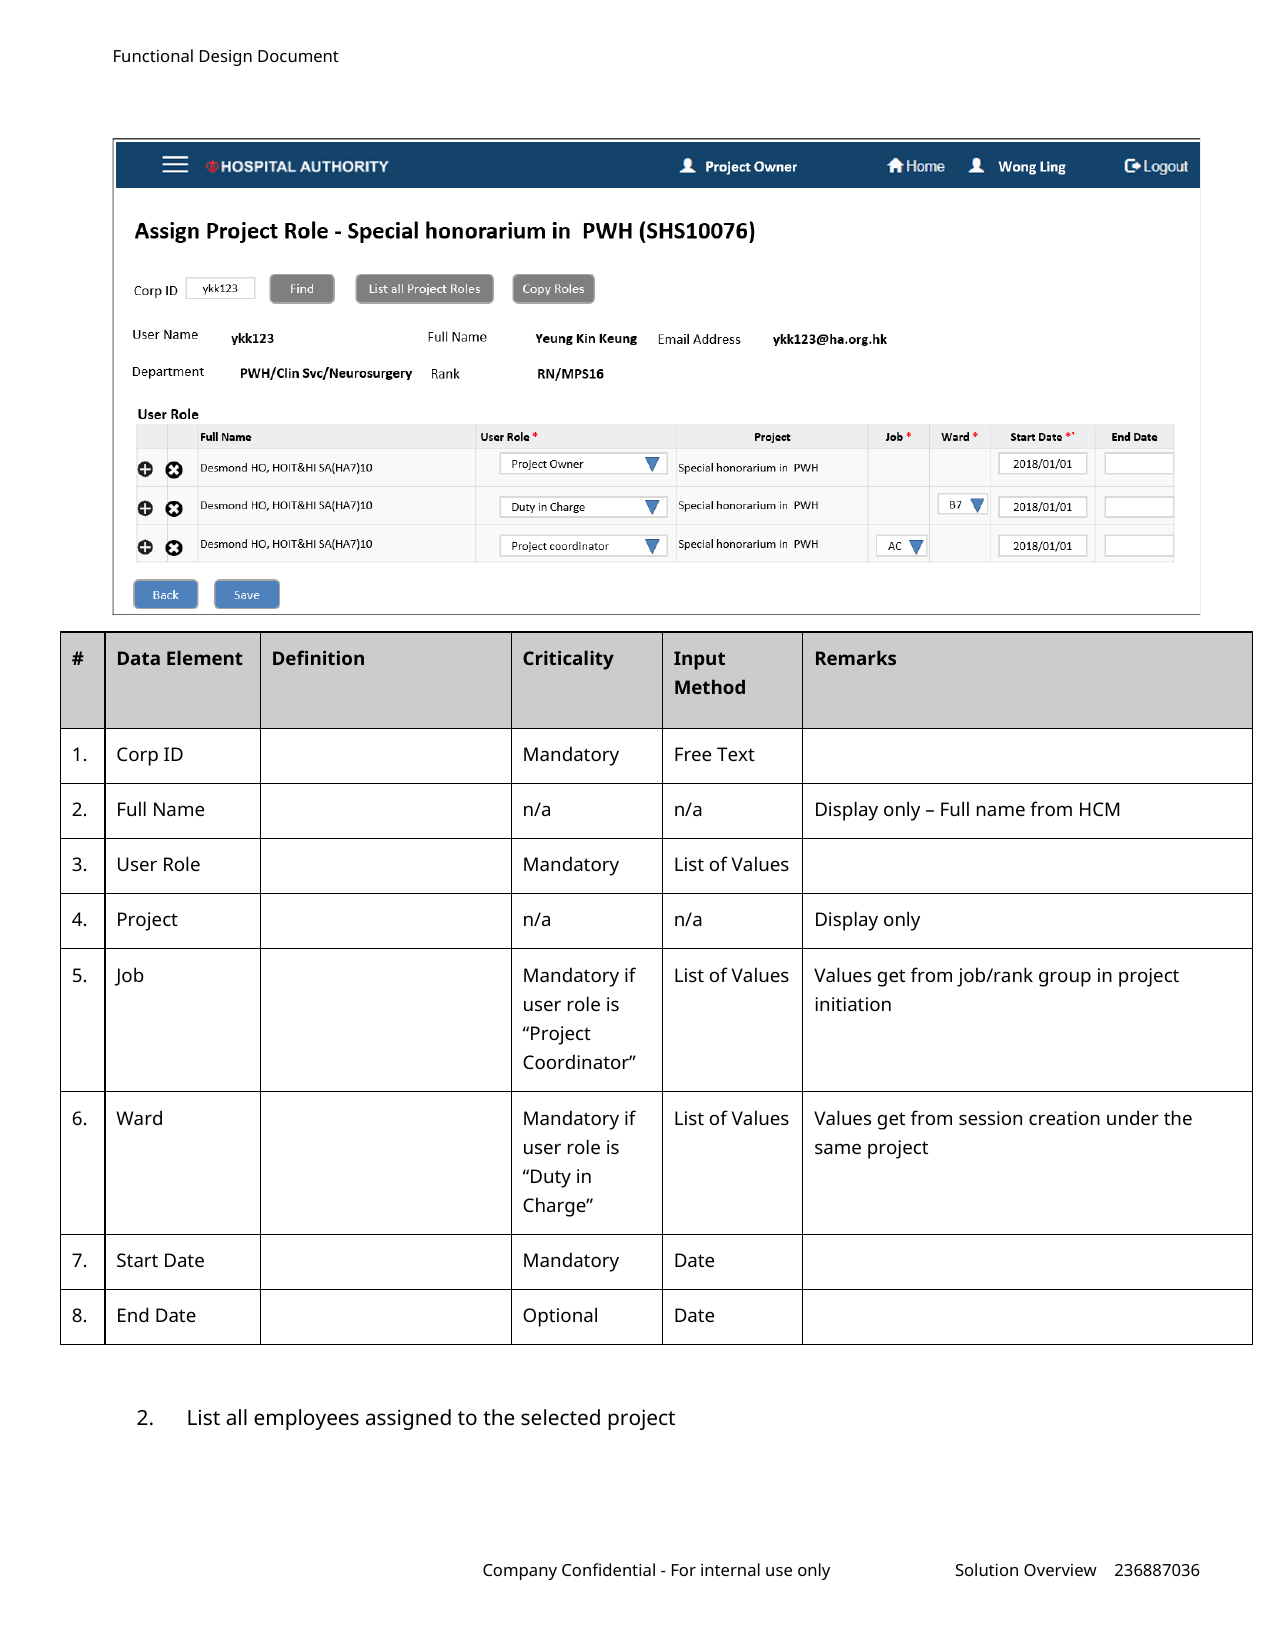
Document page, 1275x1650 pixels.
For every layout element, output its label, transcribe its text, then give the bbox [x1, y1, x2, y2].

table_header Criticality [512, 633, 662, 728]
table_cell [261, 1235, 511, 1289]
table_cell Mandatory [512, 729, 662, 783]
table_cell [803, 839, 1252, 893]
table_cell Date [663, 1235, 802, 1289]
picture [112, 138, 1200, 615]
table_cell User Role [106, 839, 260, 893]
table_cell n/a [512, 894, 662, 948]
table_cell Mandatory if user role is “Duty in Charge” [512, 1092, 662, 1234]
table_cell Display only [803, 894, 1252, 948]
table_header Definition [261, 633, 511, 728]
table_cell [261, 729, 511, 783]
table_cell List of Values [663, 839, 802, 893]
table_cell Display only – Full name from HCM [803, 784, 1252, 838]
table_cell [261, 894, 511, 948]
table_header # [61, 633, 104, 728]
table_cell [61, 784, 104, 838]
table_header Data Element [106, 633, 260, 728]
table_cell Free Text [663, 729, 802, 783]
table_cell [61, 894, 104, 948]
table_cell Mandatory [512, 1235, 662, 1289]
table_cell n/a [663, 894, 802, 948]
table_cell Ward [106, 1092, 260, 1234]
table_cell Optional [512, 1290, 662, 1344]
table_cell [803, 1290, 1252, 1344]
table_cell n/a [663, 784, 802, 838]
list List all employees assigned to the selected project [136, 1403, 1200, 1431]
table_cell Mandatory [512, 839, 662, 893]
table_cell [61, 1290, 104, 1344]
table_cell Job [106, 949, 260, 1091]
table_cell Values get from session creation under the same project [803, 1092, 1252, 1234]
table_cell Corp ID [106, 729, 260, 783]
table_cell [61, 1092, 104, 1234]
table_cell [61, 1235, 104, 1289]
table_cell Project [106, 894, 260, 948]
table_cell [61, 839, 104, 893]
table_cell Mandatory if user role is “Project Coordinator” [512, 949, 662, 1091]
table_cell [261, 1290, 511, 1344]
table_cell n/a [512, 784, 662, 838]
table_cell List of Values [663, 949, 802, 1091]
table_cell [803, 729, 1252, 783]
table_cell Start Date [106, 1235, 260, 1289]
table_cell [803, 1235, 1252, 1289]
table_header Input Method [663, 633, 802, 728]
table_cell [261, 1092, 511, 1234]
table_cell Date [663, 1290, 802, 1344]
table_cell Full Name [106, 784, 260, 838]
table_header Remarks [803, 633, 1252, 728]
table_cell 1 [61, 729, 104, 783]
table_cell List of Values [663, 1092, 802, 1234]
table_cell [261, 949, 511, 1091]
table_cell Values get from job/rank group in project initiation [803, 949, 1252, 1091]
table_cell [61, 949, 104, 1091]
table_cell [261, 784, 511, 838]
table_cell End Date [106, 1290, 260, 1344]
table_cell [261, 839, 511, 893]
